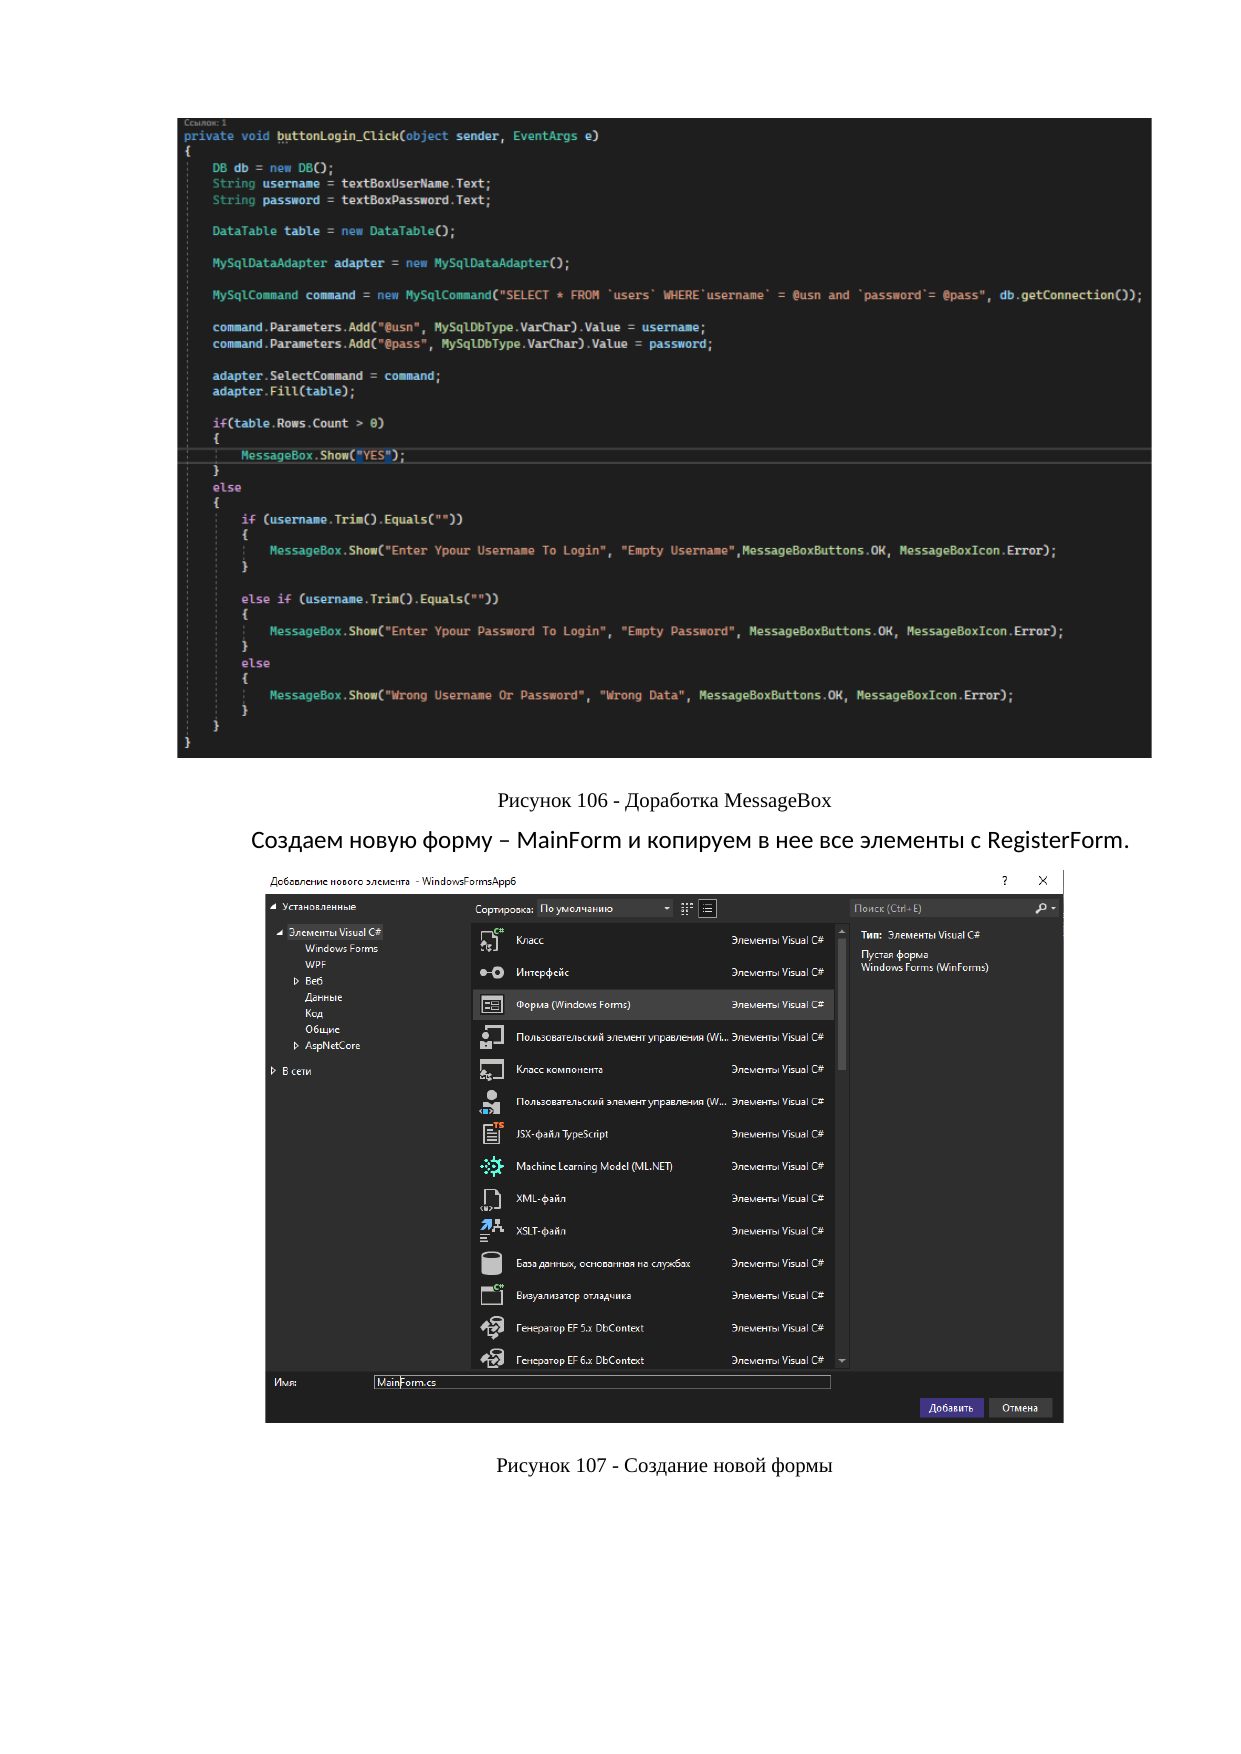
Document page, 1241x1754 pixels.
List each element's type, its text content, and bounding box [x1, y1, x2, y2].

text Создаем новую форму – MainForm и копируем в нее все элементы с RegisterForm. [177, 824, 1152, 855]
picture [265, 870, 1064, 1423]
picture [177, 118, 1152, 758]
